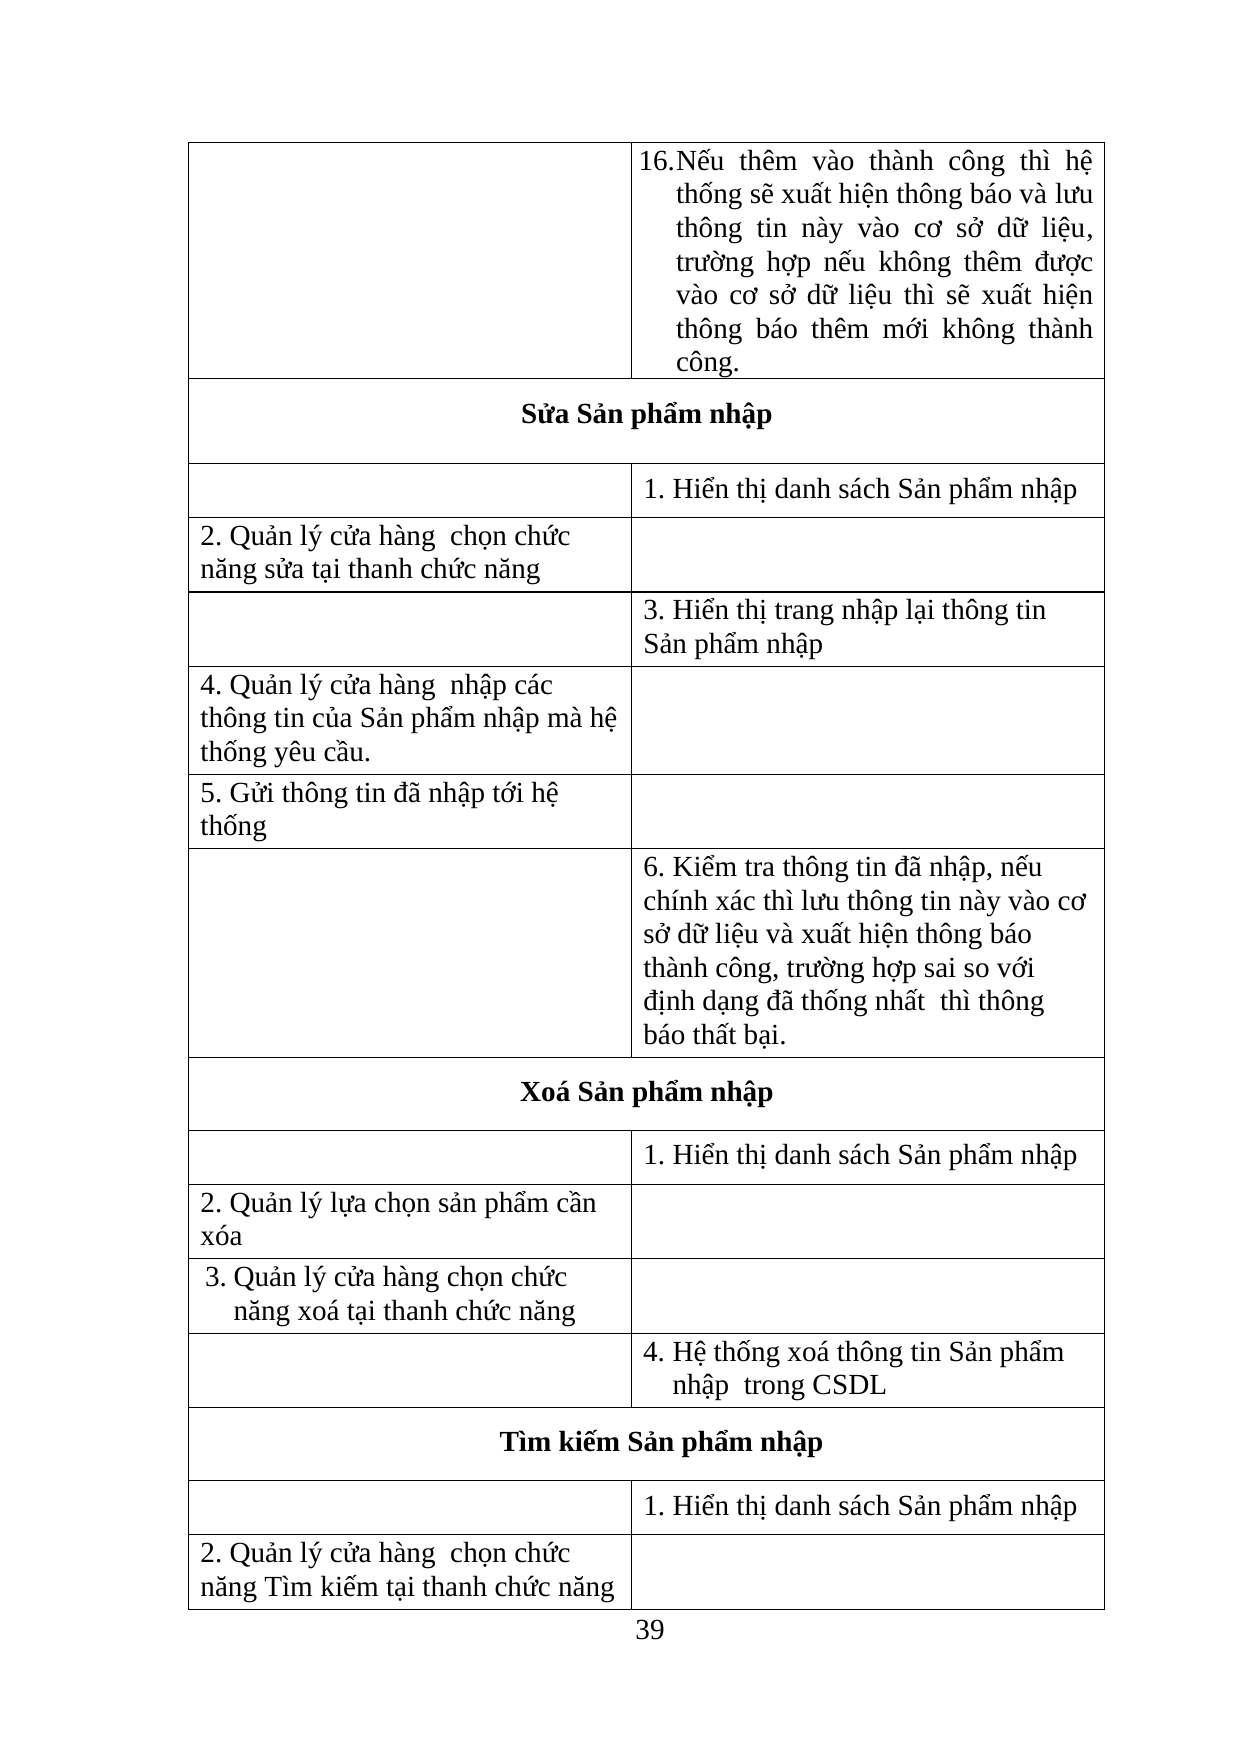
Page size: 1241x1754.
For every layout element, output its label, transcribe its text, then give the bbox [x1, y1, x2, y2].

table_cell [189, 849, 631, 1057]
table_cell 2. Quản lý lựa chọn sản phẩm cần xóa [189, 1185, 631, 1258]
table_cell [189, 143, 631, 378]
table_cell 1. Hiển thị danh sách Sản phẩm nhập [632, 1481, 1104, 1534]
table_cell 1. Hiển thị danh sách Sản phẩm nhập [632, 1131, 1104, 1184]
table_cell Hệ thống xoá thông tin Sản phẩm nhập trong CSDL [632, 1334, 1104, 1407]
table_cell [632, 1535, 1104, 1609]
table_cell Xoá Sản phẩm nhập [189, 1058, 1104, 1130]
table_cell 1. Hiển thị danh sách Sản phẩm nhập [632, 464, 1104, 517]
table_cell [632, 518, 1104, 591]
table_cell 4. Quản lý cửa hàng nhập các thông tin của Sản phẩm nhập mà hệ thống yêu cầu. [189, 667, 631, 774]
table_cell [189, 593, 631, 666]
table_cell 2. Quản lý cửa hàng chọn chức năng Tìm kiếm tại thanh chức năng [189, 1535, 631, 1609]
table_cell 6. Kiểm tra thông tin đã nhập, nếu chính xác thì lưu thông tin này vào cơ sở dữ liệu và xuất hiện thông báo thành công, trường hợp sai so với định dạng đã thống nhất thì thông báo thất bại. [632, 849, 1104, 1057]
table_cell [189, 1131, 631, 1184]
table_cell 3. Hiển thị trang nhập lại thông tin Sản phẩm nhập [632, 593, 1104, 666]
table_cell [189, 1481, 631, 1534]
table_cell Nếu thêm vào thành công thì hệ thống sẽ xuất hiện thông báo và lưu thông tin này vào cơ sở dữ liệu, trường hợp nếu không thêm được vào cơ sở dữ liệu thì sẽ xuất hiện thông báo thêm mới không thành công. [632, 143, 1104, 378]
table_cell Tìm kiếm Sản phẩm nhập [189, 1408, 1104, 1480]
table_cell Quản lý cửa hàng chọn chức năng xoá tại thanh chức năng [189, 1259, 631, 1333]
table_cell 5. Gửi thông tin đã nhập tới hệ thống [189, 775, 631, 848]
table_cell Sửa Sản phẩm nhập [189, 379, 1104, 463]
table_cell 2. Quản lý cửa hàng chọn chức năng sửa tại thanh chức năng [189, 518, 631, 591]
table_cell [189, 1334, 631, 1407]
table_cell [632, 1259, 1104, 1333]
table_cell [189, 464, 631, 517]
table_cell [632, 1185, 1104, 1258]
table_cell [632, 775, 1104, 848]
table_cell [632, 667, 1104, 774]
